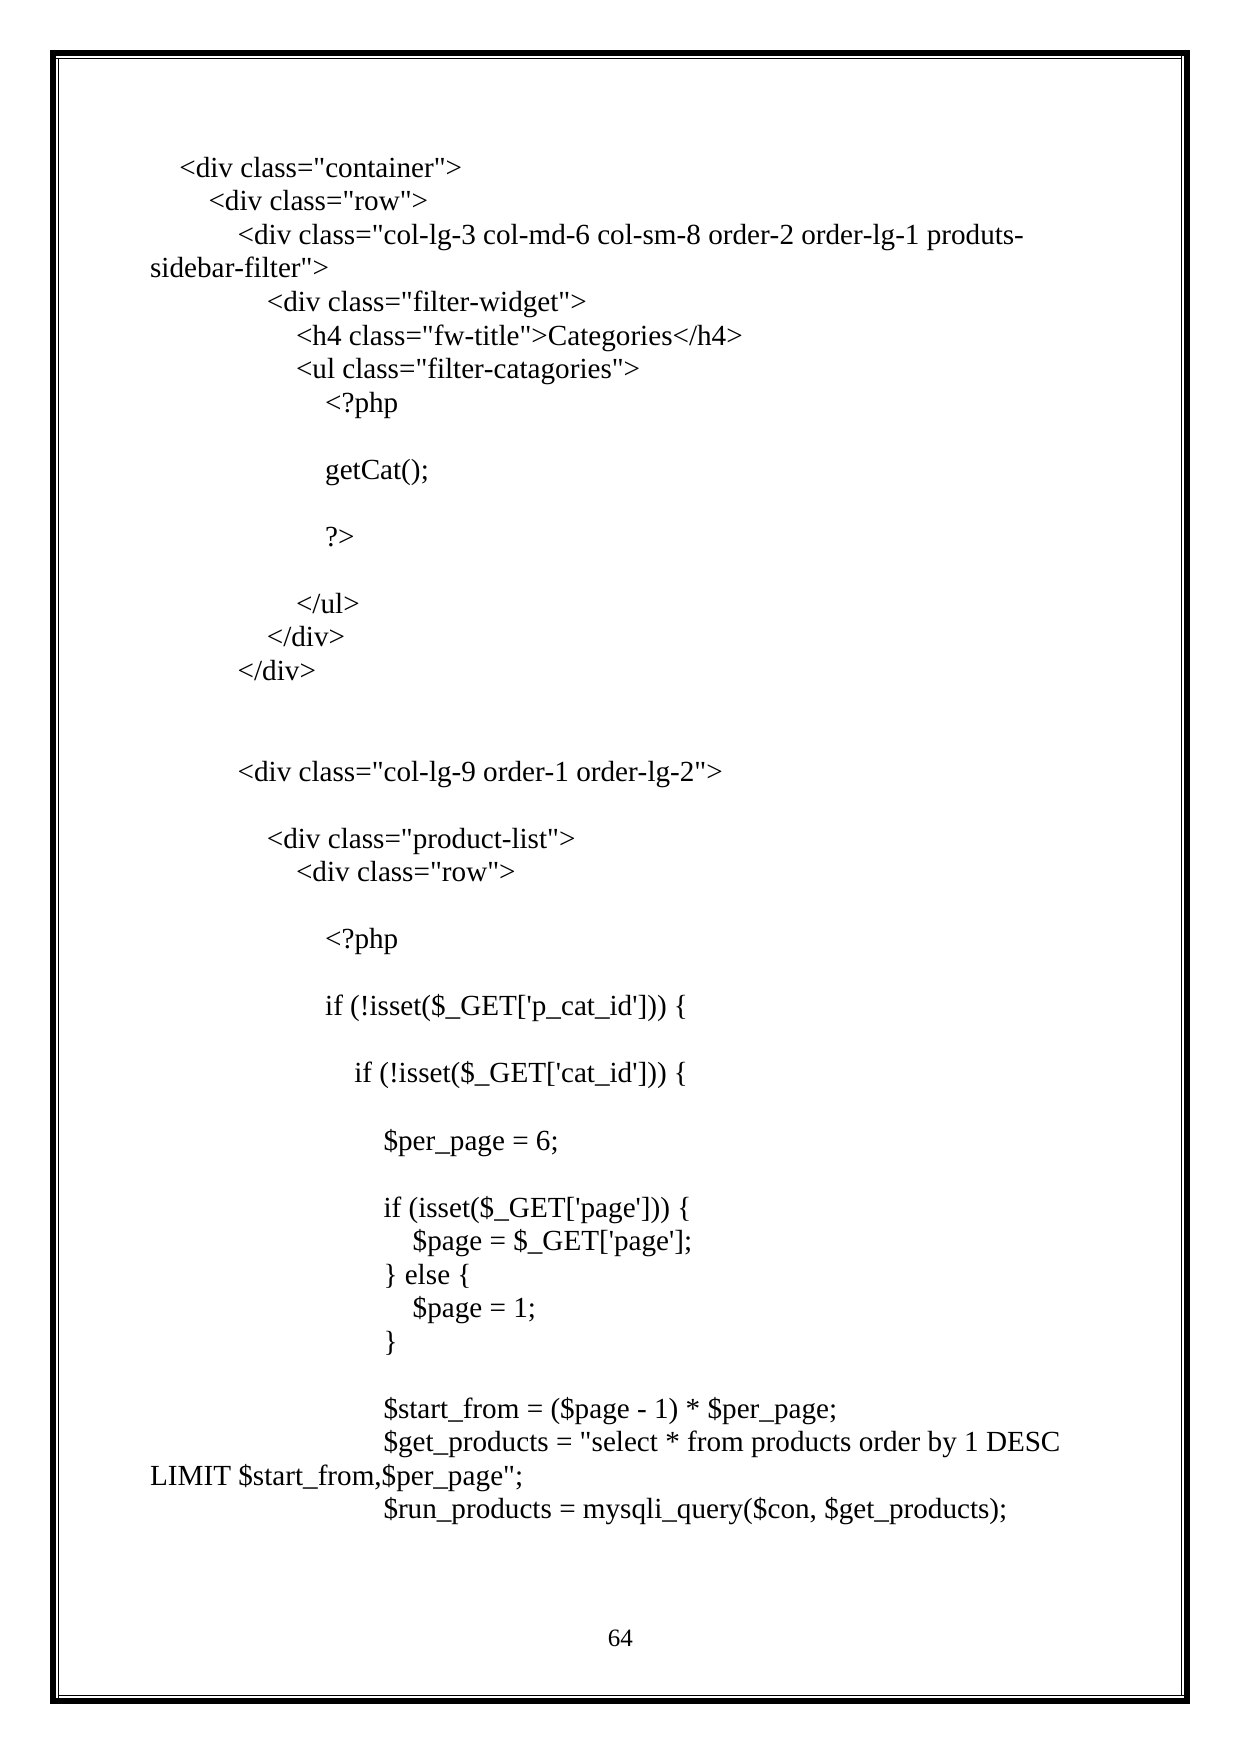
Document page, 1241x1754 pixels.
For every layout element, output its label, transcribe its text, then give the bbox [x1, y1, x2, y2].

text <div class="col-lg-9 order-1 order-lg-2"> [150, 754, 1090, 787]
text ?> [150, 519, 1090, 552]
text } [150, 1324, 1090, 1357]
text $get_products = "select * from products order by 1 DESC LIMIT $start_from,$per_page"; [150, 1424, 1090, 1492]
text <?php [150, 385, 1090, 418]
text $page = 1; [150, 1290, 1090, 1324]
text getCat(); [150, 452, 1090, 485]
text </div> [150, 653, 1090, 687]
text </ul> [150, 586, 1090, 619]
text $run_products = mysqli_query($con, $get_products); [150, 1492, 1090, 1525]
text <h4 class="fw-title">Categories</h4> [150, 318, 1090, 351]
text <ul class="filter-catagories"> [150, 351, 1090, 385]
text </div> [150, 619, 1090, 653]
text <div class="container"> [150, 150, 1090, 183]
text <div class="col-lg-3 col-md-6 col-sm-8 order-2 order-lg-1 produts-sidebar-filter"> [150, 217, 1090, 284]
text } else { [150, 1257, 1090, 1290]
text $per_page = 6; [150, 1123, 1090, 1156]
text <div class="row"> [150, 854, 1090, 888]
text if (!isset($_GET['p_cat_id'])) { [150, 988, 1090, 1022]
text $page = $_GET['page']; [150, 1223, 1090, 1257]
text if (!isset($_GET['cat_id'])) { [150, 1056, 1090, 1089]
text if (isset($_GET['page'])) { [150, 1190, 1090, 1223]
text <div class="filter-widget"> [150, 284, 1090, 318]
text $start_from = ($page - 1) * $per_page; [150, 1391, 1090, 1424]
text <div class="product-list"> [150, 821, 1090, 854]
text <?php [150, 921, 1090, 955]
text <div class="row"> [150, 183, 1090, 217]
